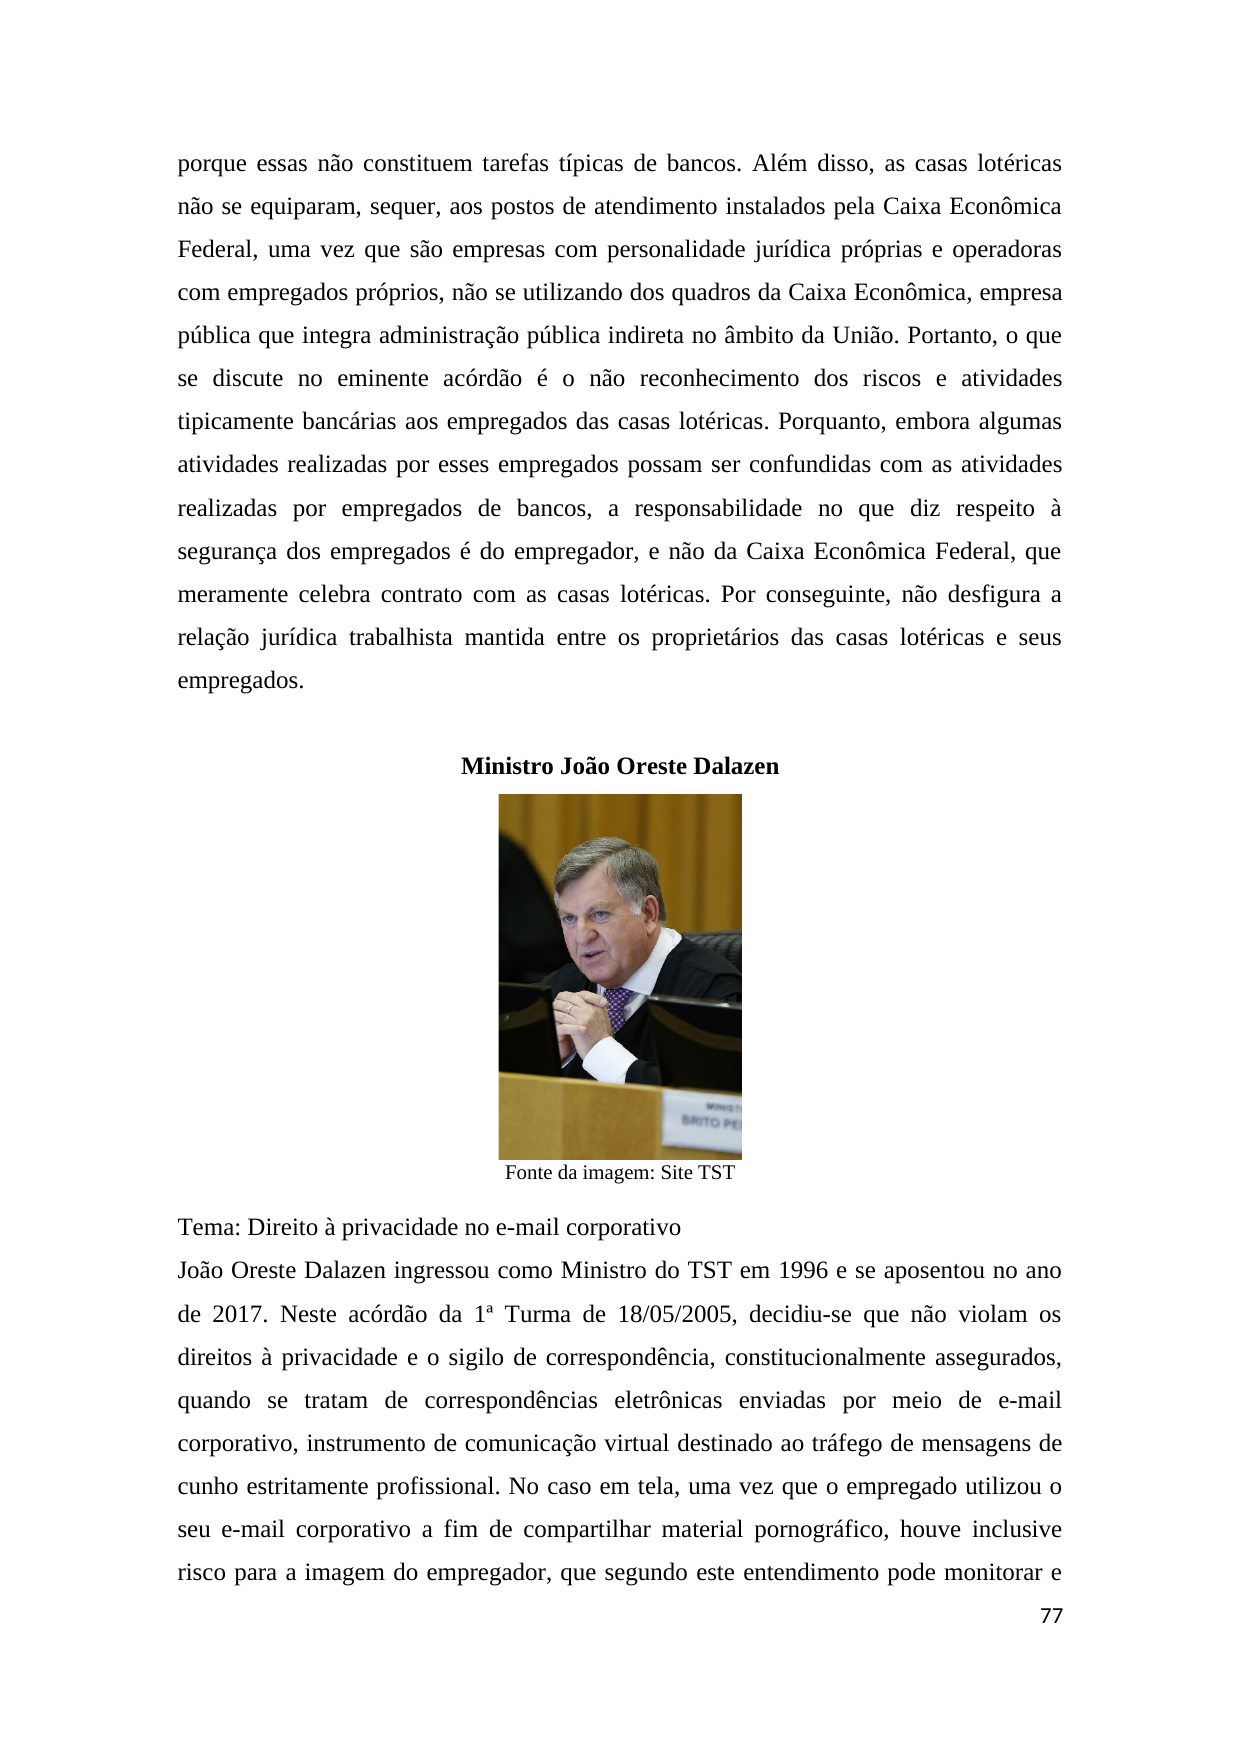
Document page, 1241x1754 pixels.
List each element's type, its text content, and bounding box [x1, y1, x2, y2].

picture [498, 794, 742, 1160]
text Ministro João Oreste Dalazen [177, 751, 1063, 780]
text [177, 148, 1063, 694]
text Tema: Direito à privacidade no e-mail corporativo [177, 1212, 1063, 1241]
text Fonte da imagem: Site TST [177, 1159, 1063, 1184]
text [177, 1256, 1063, 1586]
